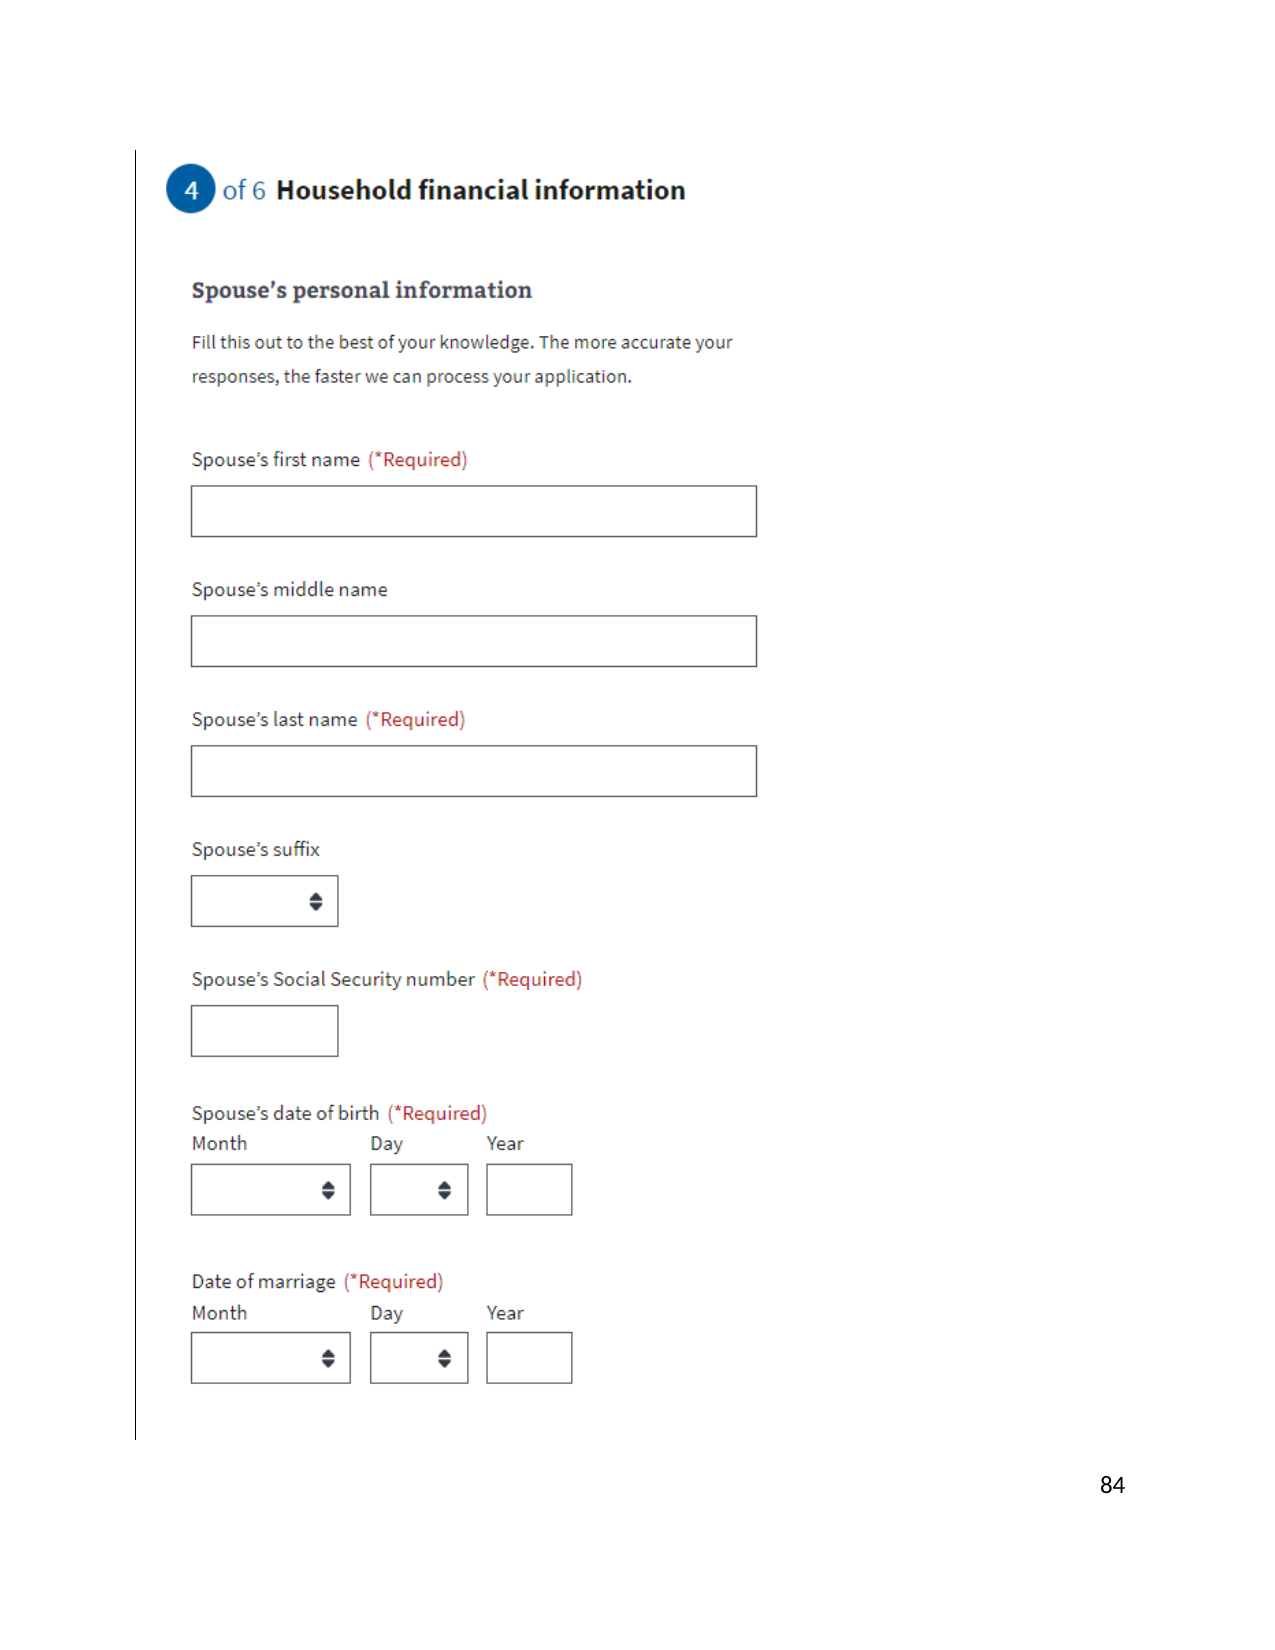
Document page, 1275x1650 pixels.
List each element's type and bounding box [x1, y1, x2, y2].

picture [150, 150, 808, 1441]
